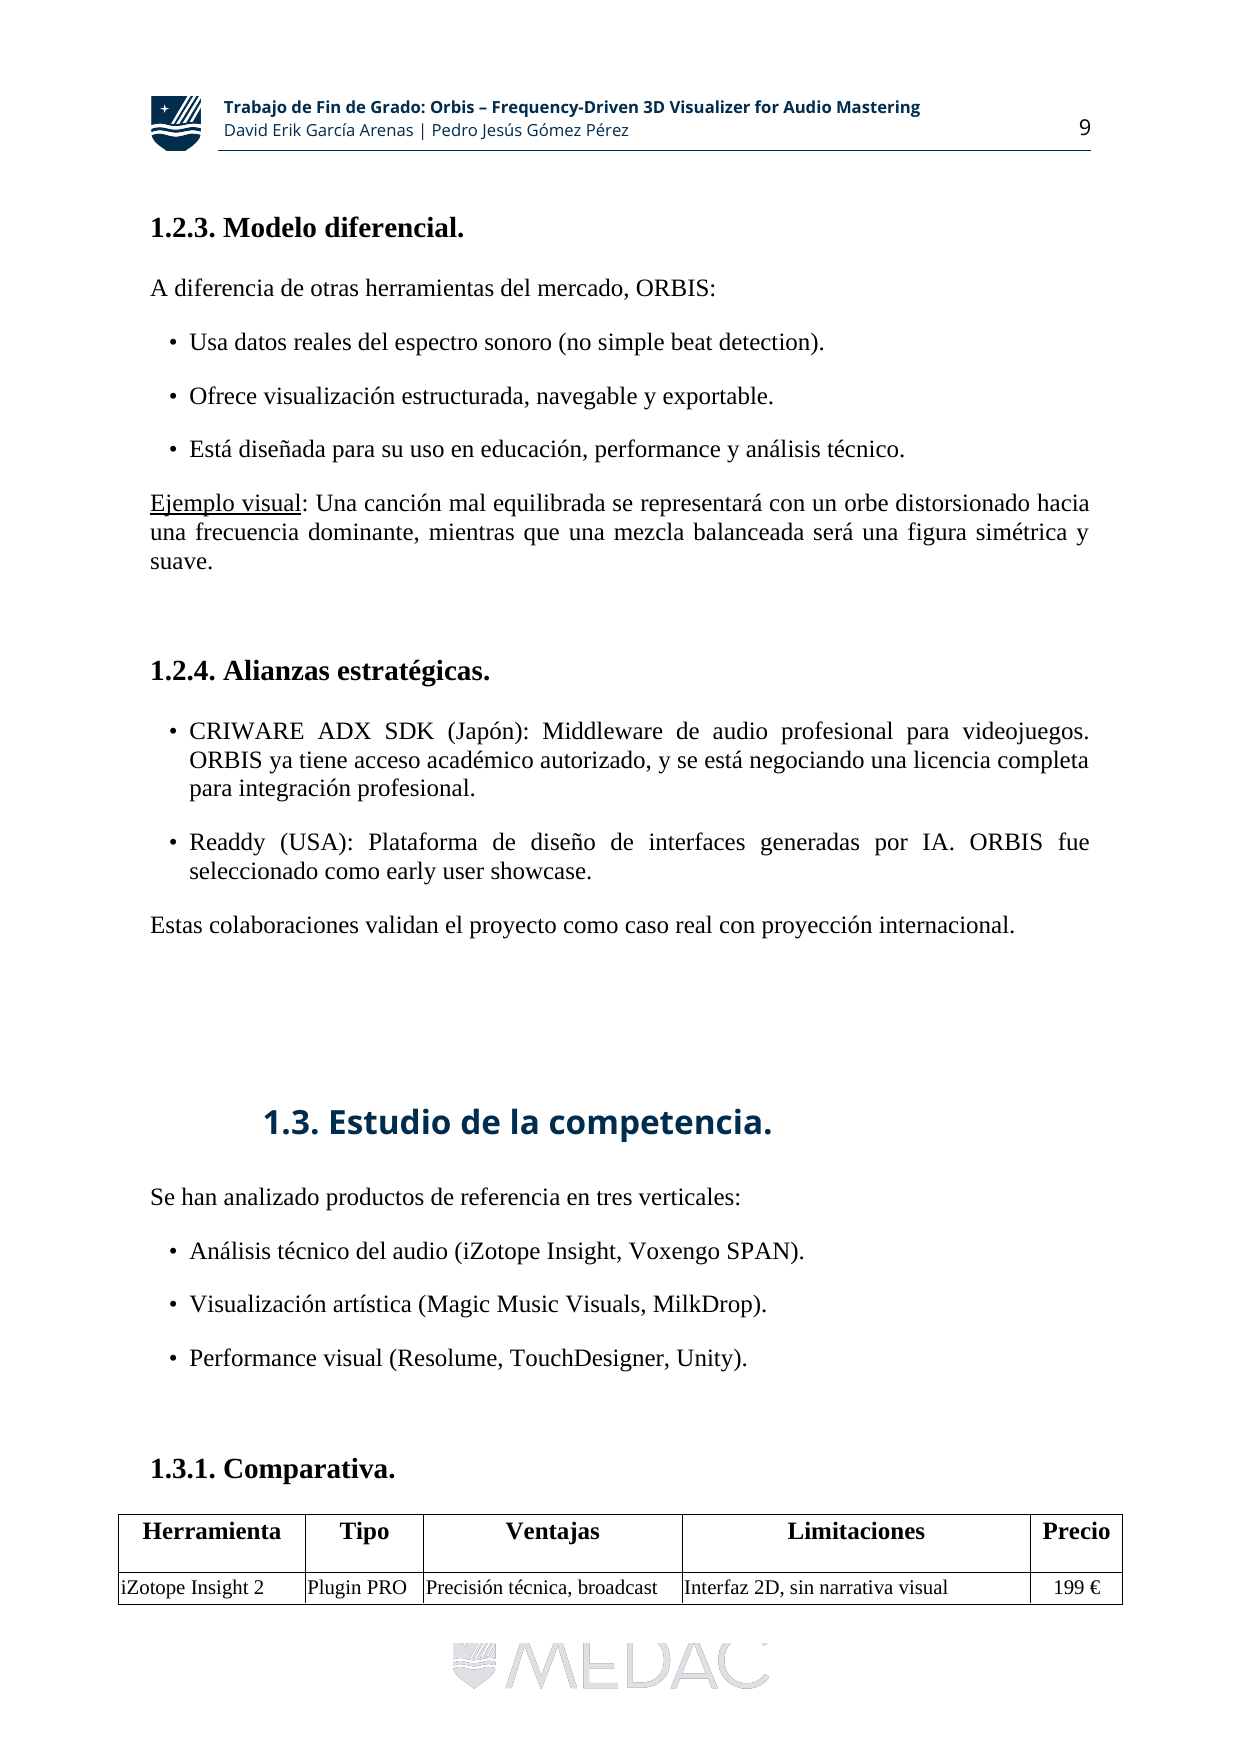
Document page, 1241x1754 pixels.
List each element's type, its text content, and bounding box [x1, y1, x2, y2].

table_cell iZotope Insight 2 [119, 1573, 305, 1603]
table_header Limitaciones [683, 1515, 1030, 1572]
list CRIWARE ADX SDK (Japón): Middleware de audio profesional para videojuegos. ORBIS ya tiene acceso académico autorizado, y se está negociando una licencia completa para integración profesional. [169, 716, 1090, 802]
table_cell 199 € [1031, 1573, 1122, 1603]
table_header Herramienta [119, 1515, 305, 1572]
table_header Ventajas [424, 1515, 682, 1572]
list Readdy (USA): Plataforma de diseño de interfaces generadas por IA. ORBIS fue seleccionado como early user showcase. [169, 827, 1090, 885]
table_cell Plugin PRO [306, 1573, 423, 1603]
text Se han analizado productos de referencia en tres verticales: [150, 1182, 1090, 1211]
list Visualización artística (Magic Music Visuals, MilkDrop). [169, 1289, 1090, 1318]
text 1.3.1. Comparativa. [150, 1451, 1090, 1484]
table_cell Precisión técnica, broadcast [424, 1573, 682, 1603]
text A diferencia de otras herramientas del mercado, ORBIS: [150, 273, 1090, 302]
list Usa datos reales del espectro sonoro (no simple beat detection). [169, 327, 1090, 356]
text 1.2.3. Modelo diferencial. [150, 211, 1090, 244]
picture [138, 79, 209, 173]
list Performance visual (Resolume, TouchDesigner, Unity). [169, 1343, 1090, 1372]
table_header Precio [1031, 1515, 1122, 1572]
text Estas colaboraciones validan el proyecto como caso real con proyección internacional. [150, 910, 1090, 938]
picture [428, 1643, 794, 1699]
list Está diseñada para su uso en educación, performance y análisis técnico. [169, 434, 1090, 463]
list Análisis técnico del audio (iZotope Insight, Voxengo SPAN). [169, 1236, 1090, 1264]
list Ofrece visualización estructurada, navegable y exportable. [169, 381, 1090, 409]
text Ejemplo visual: Una canción mal equilibrada se representará con un orbe distorsionado hacia una frecuencia dominante, mientras que una mezcla balanceada será una figura simétrica y suave. [150, 488, 1090, 574]
table_cell Interfaz 2D, sin narrativa visual [683, 1573, 1030, 1603]
text 1.2.4. Alianzas estratégicas. [150, 653, 1090, 687]
table_header Tipo [306, 1515, 423, 1572]
subtitle 1.3. Estudio de la competencia. [262, 1099, 1090, 1144]
